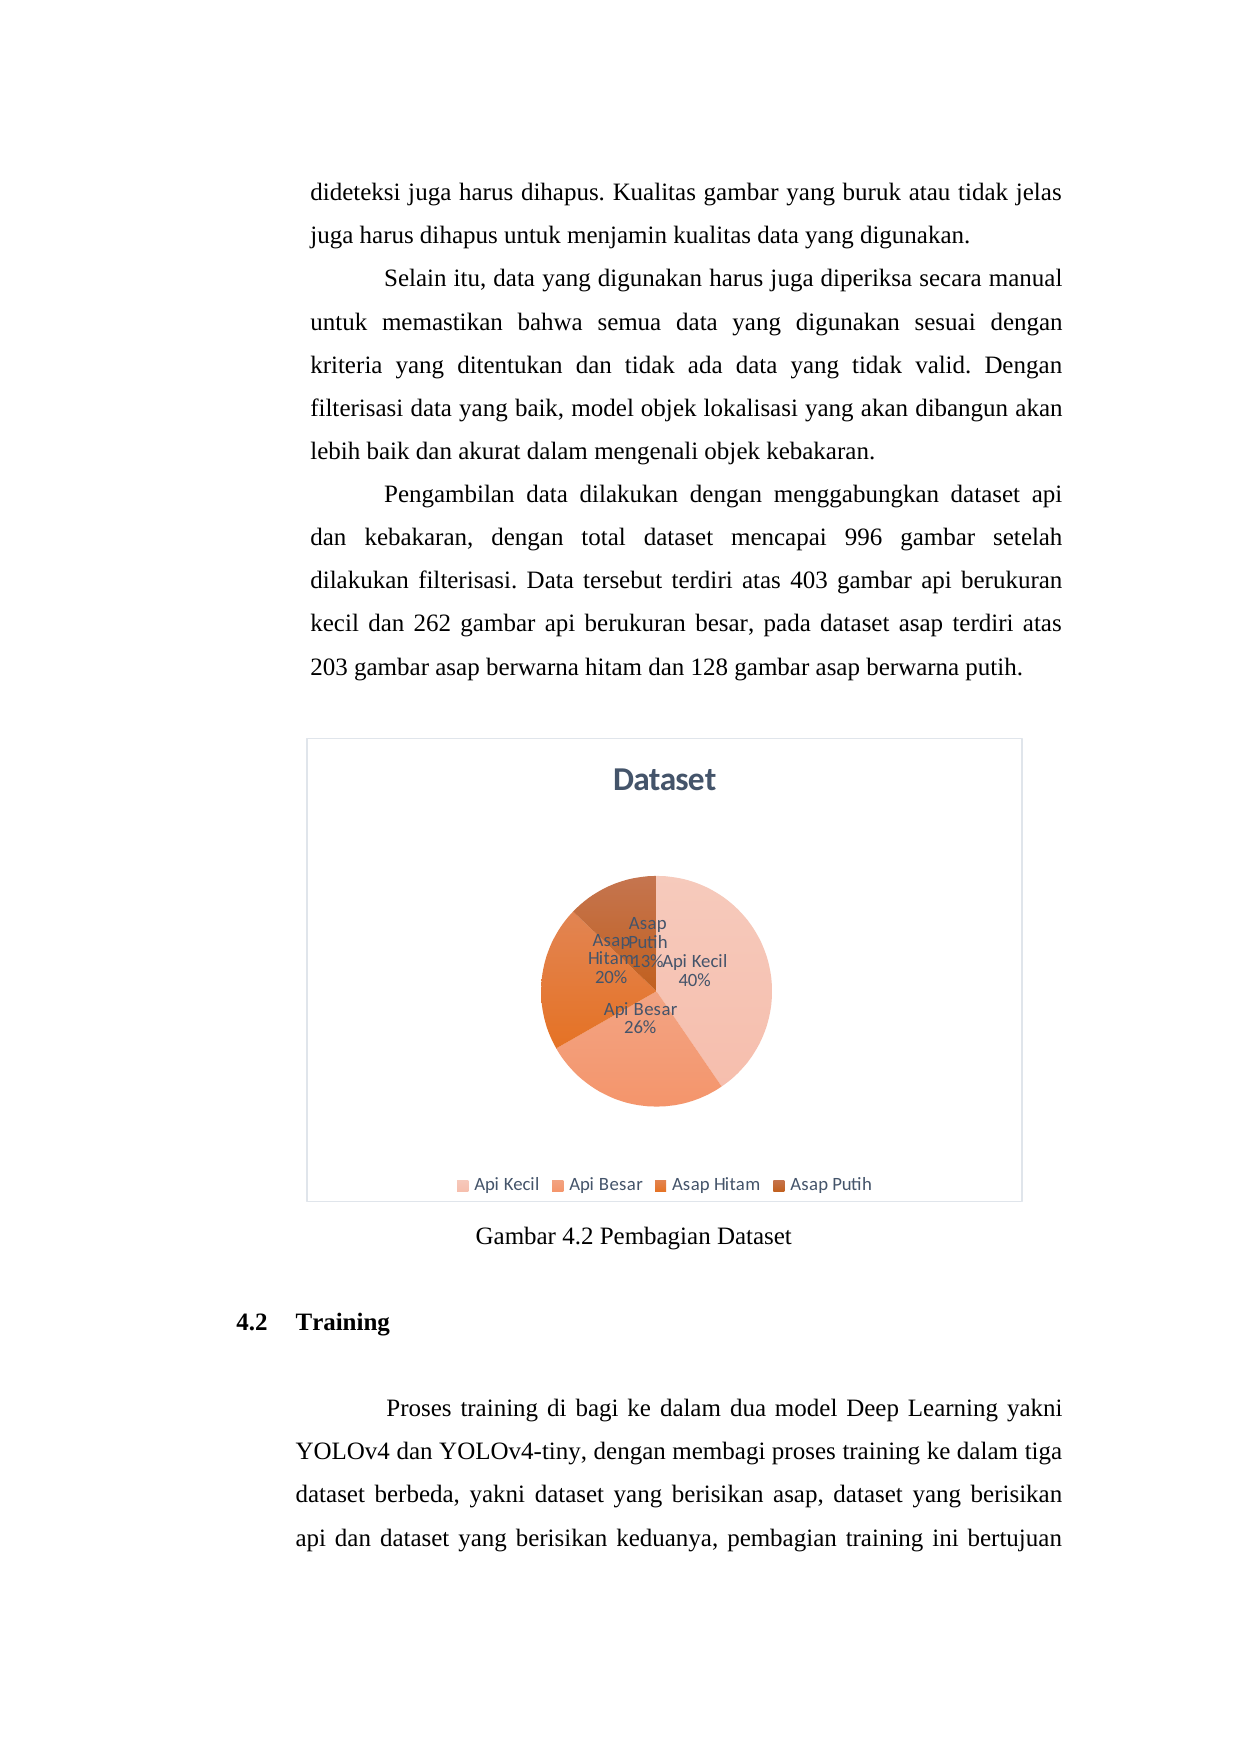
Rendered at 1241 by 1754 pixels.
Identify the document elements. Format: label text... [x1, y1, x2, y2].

subtitle Pembagian Dataset [266, 1221, 1063, 1249]
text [310, 177, 1063, 249]
text Selain itu, data yang digunakan harus juga diperiksa secara manual untuk memastikan bahwa semua data yang digunakan sesuai dengan kriteria yang ditentukan dan tidak ada data yang tidak valid. Dengan filterisasi data yang baik, model objek lokalisasi yang akan dibangun akan lebih baik dan akurat dalam mengenali objek kebakaran. [310, 263, 1063, 465]
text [295, 1393, 1063, 1551]
text Pengambilan data dilakukan dengan menggabungkan dataset api dan kebakaran, dengan total dataset mencapai 996 gambar setelah dilakukan filterisasi. Data tersebut terdiri atas 403 gambar api berukuran kecil dan 262 gambar api berukuran besar, pada dataset asap terdiri atas 203 gambar asap berwarna hitam dan 128 gambar asap berwarna putih. [310, 479, 1063, 680]
subtitle Training [236, 1307, 1063, 1336]
